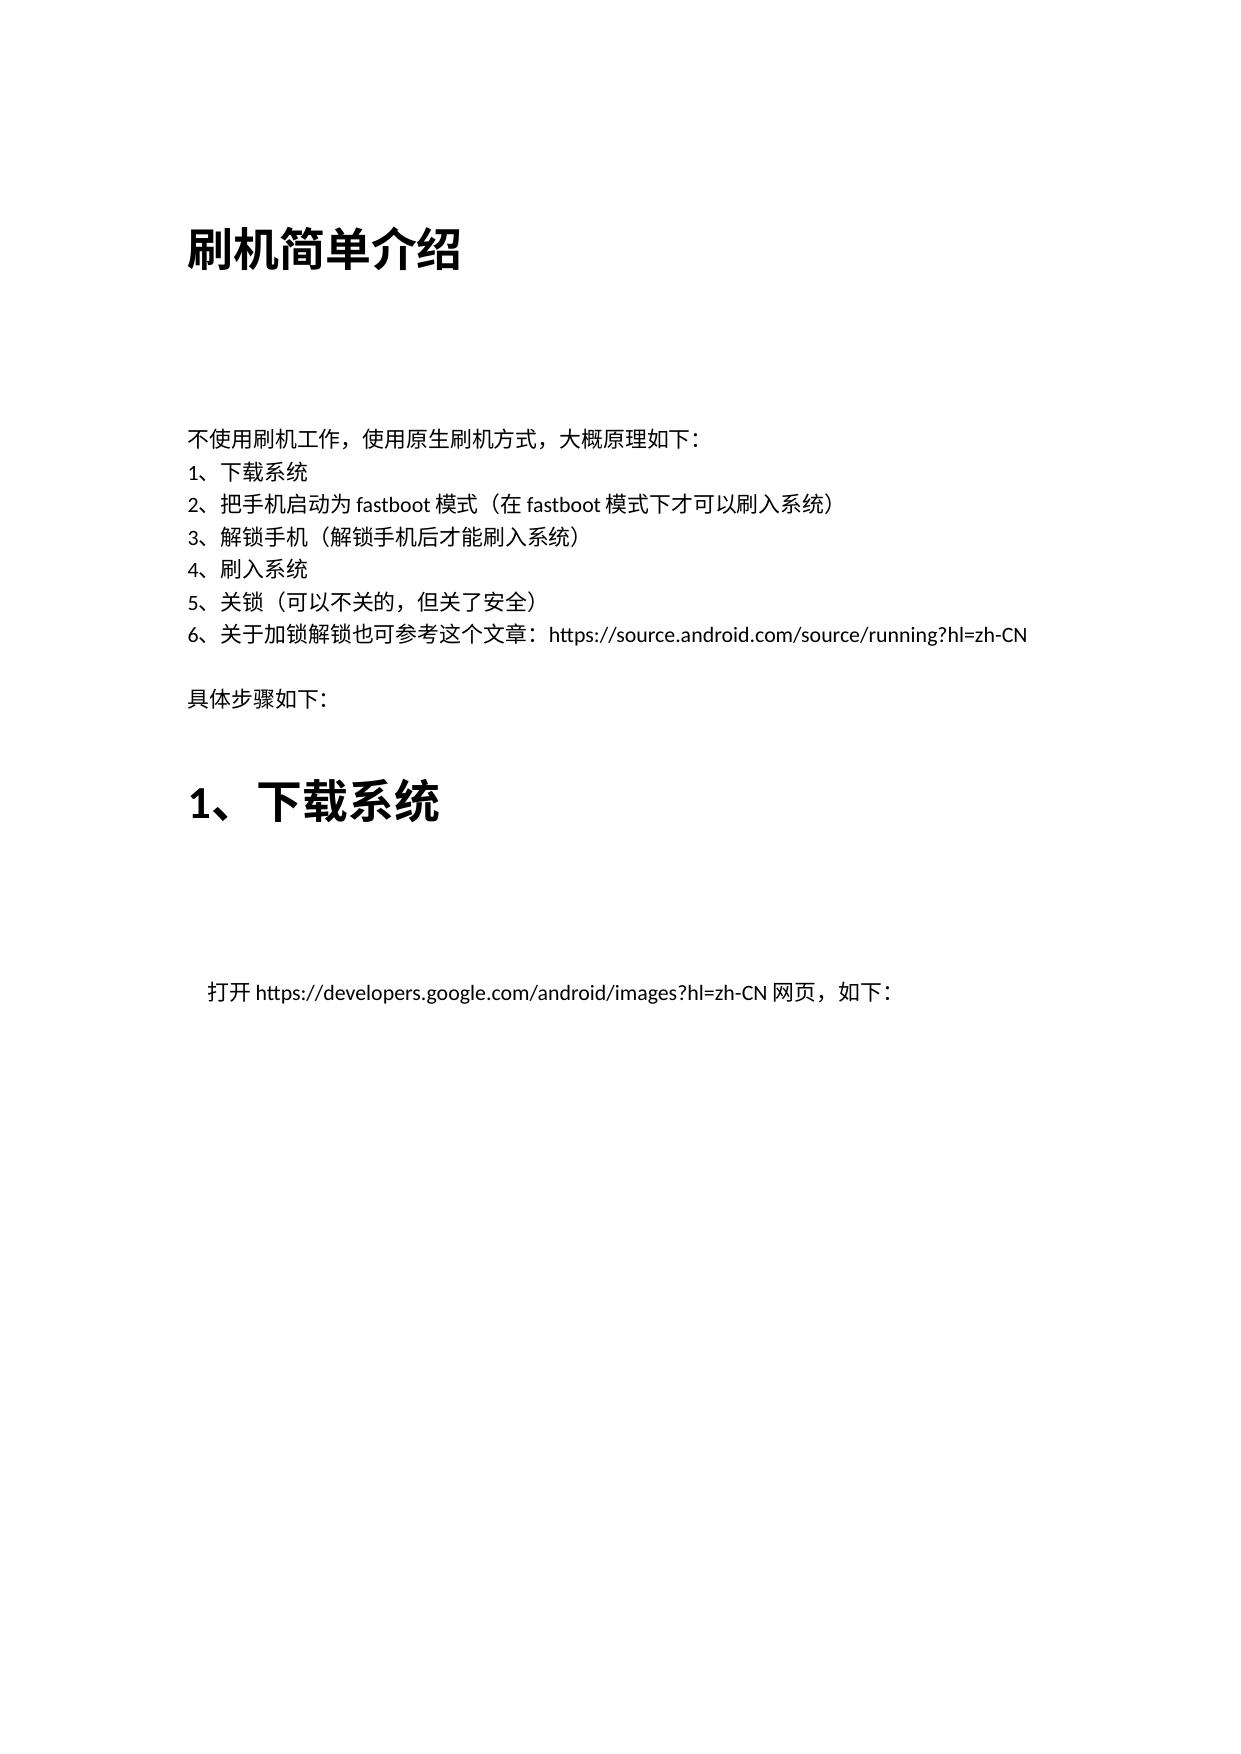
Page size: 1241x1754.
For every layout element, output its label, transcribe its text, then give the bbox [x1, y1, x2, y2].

list 具体步骤如下： [187, 682, 1053, 714]
subtitle 刷机简单介绍 [187, 197, 1053, 295]
text 不使用刷机工作，使用原生刷机方式，大概原理如下： [187, 422, 1053, 454]
list 把手机启动为fastboot模式（在fastboot模式下才可以刷入系统） [187, 487, 1053, 519]
list 关锁（可以不关的，但关了安全） [187, 584, 1053, 617]
subtitle 下载系统 [187, 750, 1053, 847]
list 打开https://developers.google.com/android/images?hl=zh-CN 网页，如下： 上图中，Factory Images类型的系统在安装时会擦除所有的数据，而Full OTA Images类型的系统则不会删除之前的数据和应用。 这里我们使用Factory Images作为演示，点击如上图按钮，代表同意协议之类的意思，然后出现如下界面： 这个界面中有刷机的步骤，在右边有页面的目录可以点击需要的系统进行快速页面跳转，如上点击了Nexus 5X的链接，效果如下： 在这里可以选择Nexus 5X对应的系统进行下载，点击Link开始下载。 [187, 975, 1053, 1040]
list 刷入系统 [187, 552, 1053, 584]
list 解锁手机（解锁手机后才能刷入系统） [187, 519, 1053, 552]
list 关于加锁解锁也可参考这个文章：https://source.android.com/source/running?hl=zh-CN [187, 617, 1053, 649]
list 下载系统 [187, 454, 1053, 487]
